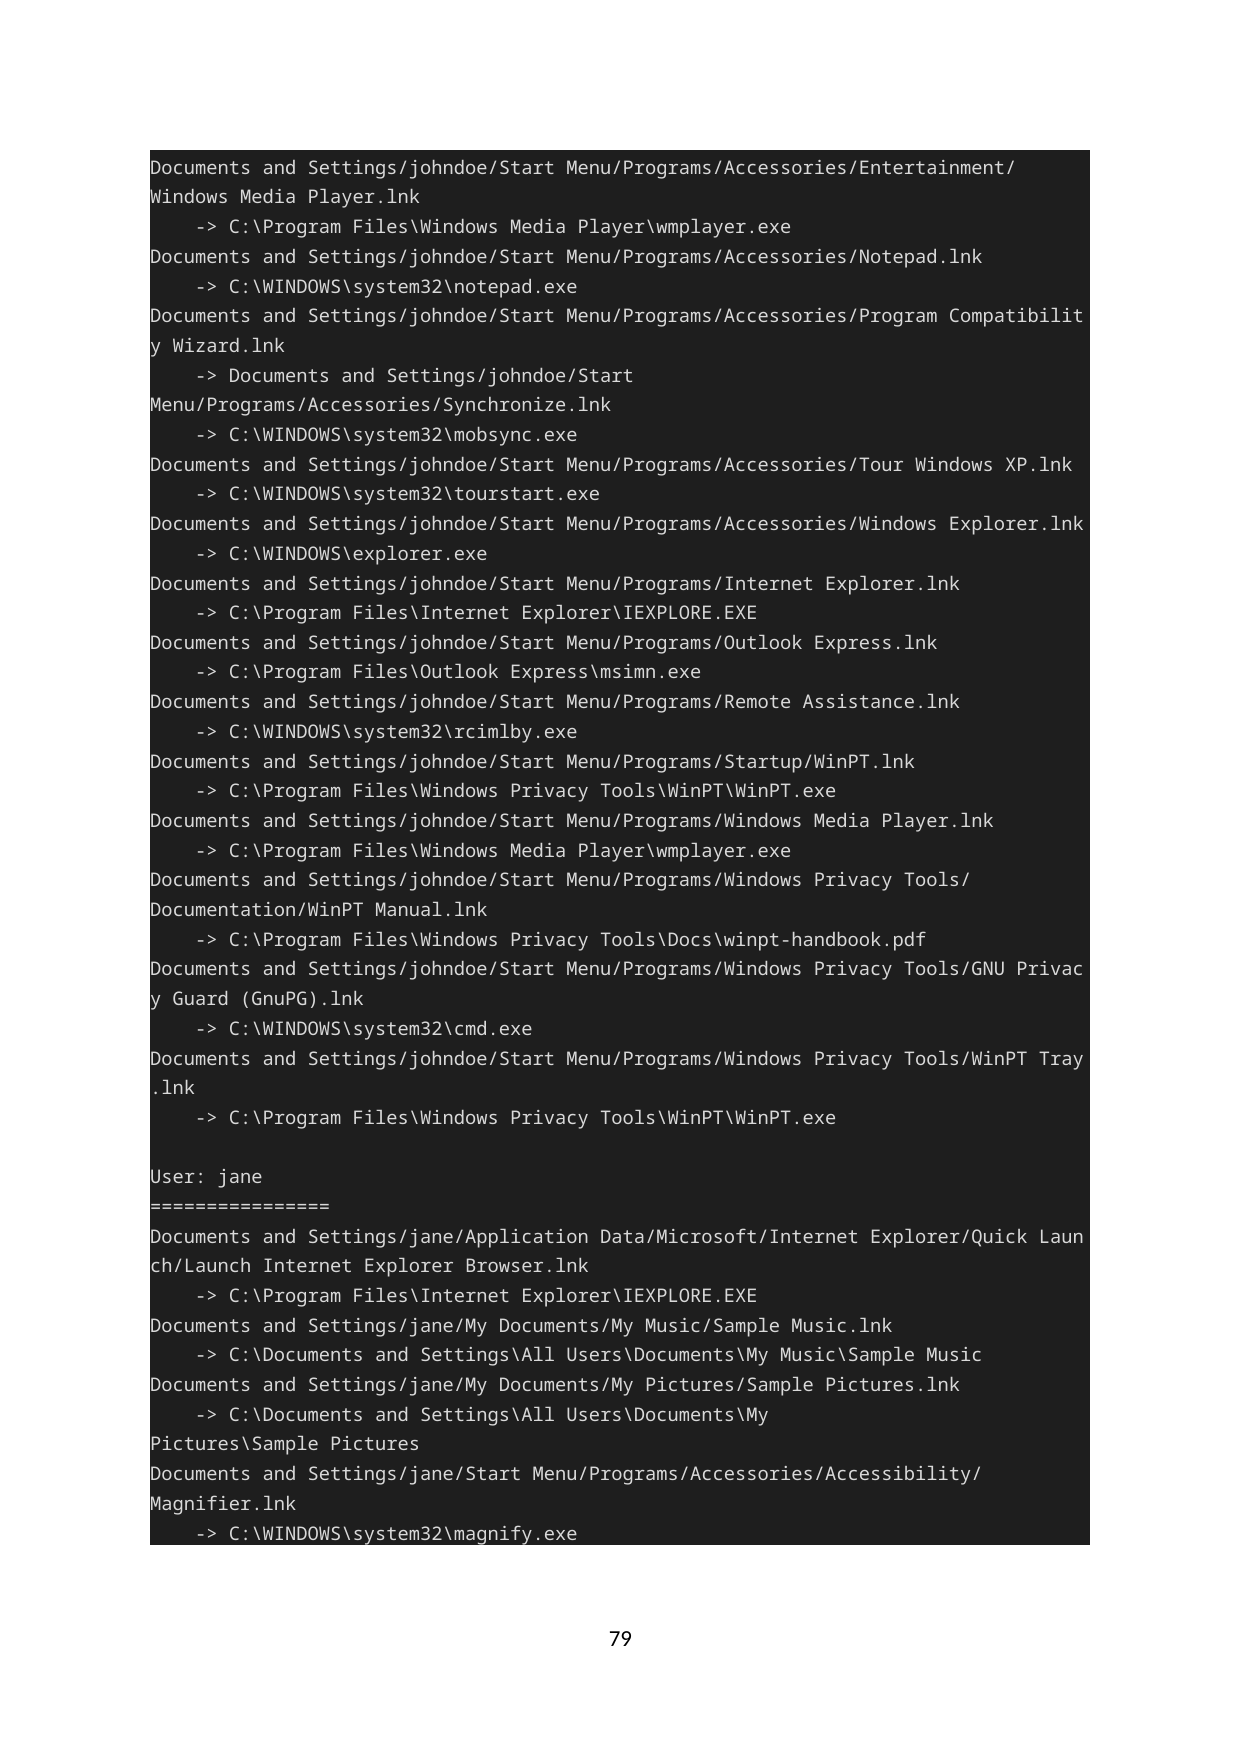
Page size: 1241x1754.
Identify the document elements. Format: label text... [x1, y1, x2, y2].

text Documents and Settings/jane/My Documents/My Music/Sample Music.lnk [150, 1308, 1090, 1337]
text -> C:\WINDOWS\system32\rcimlby.exe [150, 714, 1090, 744]
text -> C:\Program Files\Windows Privacy Tools\WinPT\WinPT.exe [150, 773, 1090, 803]
text -> C:\Program Files\Internet Explorer\IEXPLORE.EXE [150, 595, 1090, 625]
text Documents and Settings/johndoe/Start Menu/Programs/Accessories/Notepad.lnk [150, 239, 1090, 269]
text Documents and Settings/jane/My Documents/My Pictures/Sample Pictures.lnk [150, 1367, 1090, 1397]
text -> C:\WINDOWS\system32\notepad.exe [150, 269, 1090, 298]
text Documents and Settings/johndoe/Start Menu/Programs/Accessories/Windows Explorer.lnk [150, 506, 1090, 536]
text User: jane [150, 1159, 1090, 1189]
text -> C:\Program Files\Windows Media Player\wmplayer.exe [150, 209, 1090, 239]
text -> C:\Program Files\Outlook Express\msimn.exe [150, 655, 1090, 684]
text -> C:\Program Files\Windows Privacy Tools\Docs\winpt-handbook.pdf [150, 922, 1090, 952]
text -> C:\Program Files\Windows Privacy Tools\WinPT\WinPT.exe [150, 1100, 1090, 1130]
text Documents and Settings/johndoe/Start Menu/Programs/Windows Media Player.lnk [150, 803, 1090, 833]
text Documents and Settings/johndoe/Start Menu/Programs/Windows Privacy Tools/Documentation/WinPT Manual.lnk [150, 862, 1090, 922]
text Documents and Settings/johndoe/Start Menu/Programs/Windows Privacy Tools/GNU Privacy Guard (GnuPG).lnk [150, 952, 1090, 1011]
text Documents and Settings/johndoe/Start Menu/Programs/Accessories/Entertainment/Windows Media Player.lnk [150, 150, 1090, 209]
text -> C:\WINDOWS\system32\mobsync.exe [150, 417, 1090, 447]
text ================ [150, 1189, 1090, 1219]
text Documents and Settings/johndoe/Start Menu/Programs/Outlook Express.lnk [150, 625, 1090, 655]
text Documents and Settings/jane/Start Menu/Programs/Accessories/Accessibility/Magnifier.lnk [150, 1456, 1090, 1516]
text -> C:\WINDOWS\system32\tourstart.exe [150, 477, 1090, 506]
text -> C:\WINDOWS\system32\magnify.exe [150, 1516, 1090, 1545]
text -> C:\Program Files\Windows Media Player\wmplayer.exe [150, 833, 1090, 862]
text -> C:\Documents and Settings\All Users\Documents\My Music\Sample Music [150, 1337, 1090, 1367]
text Documents and Settings/johndoe/Start Menu/Programs/Remote Assistance.lnk [150, 684, 1090, 714]
text Documents and Settings/johndoe/Start Menu/Programs/Internet Explorer.lnk [150, 566, 1090, 595]
text Menu/Programs/Accessories/Synchronize.lnk [150, 387, 1090, 417]
text -> C:\WINDOWS\explorer.exe [150, 536, 1090, 566]
text Documents and Settings/johndoe/Start Menu/Programs/Startup/WinPT.lnk [150, 744, 1090, 773]
text Documents and Settings/jane/Application Data/Microsoft/Internet Explorer/Quick Launch/Launch Internet Explorer Browser.lnk [150, 1219, 1090, 1278]
text Pictures\Sample Pictures [150, 1427, 1090, 1456]
text -> C:\Documents and Settings\All Users\Documents\My [150, 1397, 1090, 1427]
text Documents and Settings/johndoe/Start Menu/Programs/Windows Privacy Tools/WinPT Tray.lnk [150, 1041, 1090, 1100]
text Documents and Settings/johndoe/Start Menu/Programs/Accessories/Program Compatibility Wizard.lnk [150, 298, 1090, 358]
text -> C:\WINDOWS\system32\cmd.exe [150, 1011, 1090, 1041]
text Documents and Settings/johndoe/Start Menu/Programs/Accessories/Tour Windows XP.lnk [150, 447, 1090, 477]
text -> C:\Program Files\Internet Explorer\IEXPLORE.EXE [150, 1278, 1090, 1308]
text -> Documents and Settings/johndoe/Start [150, 358, 1090, 387]
